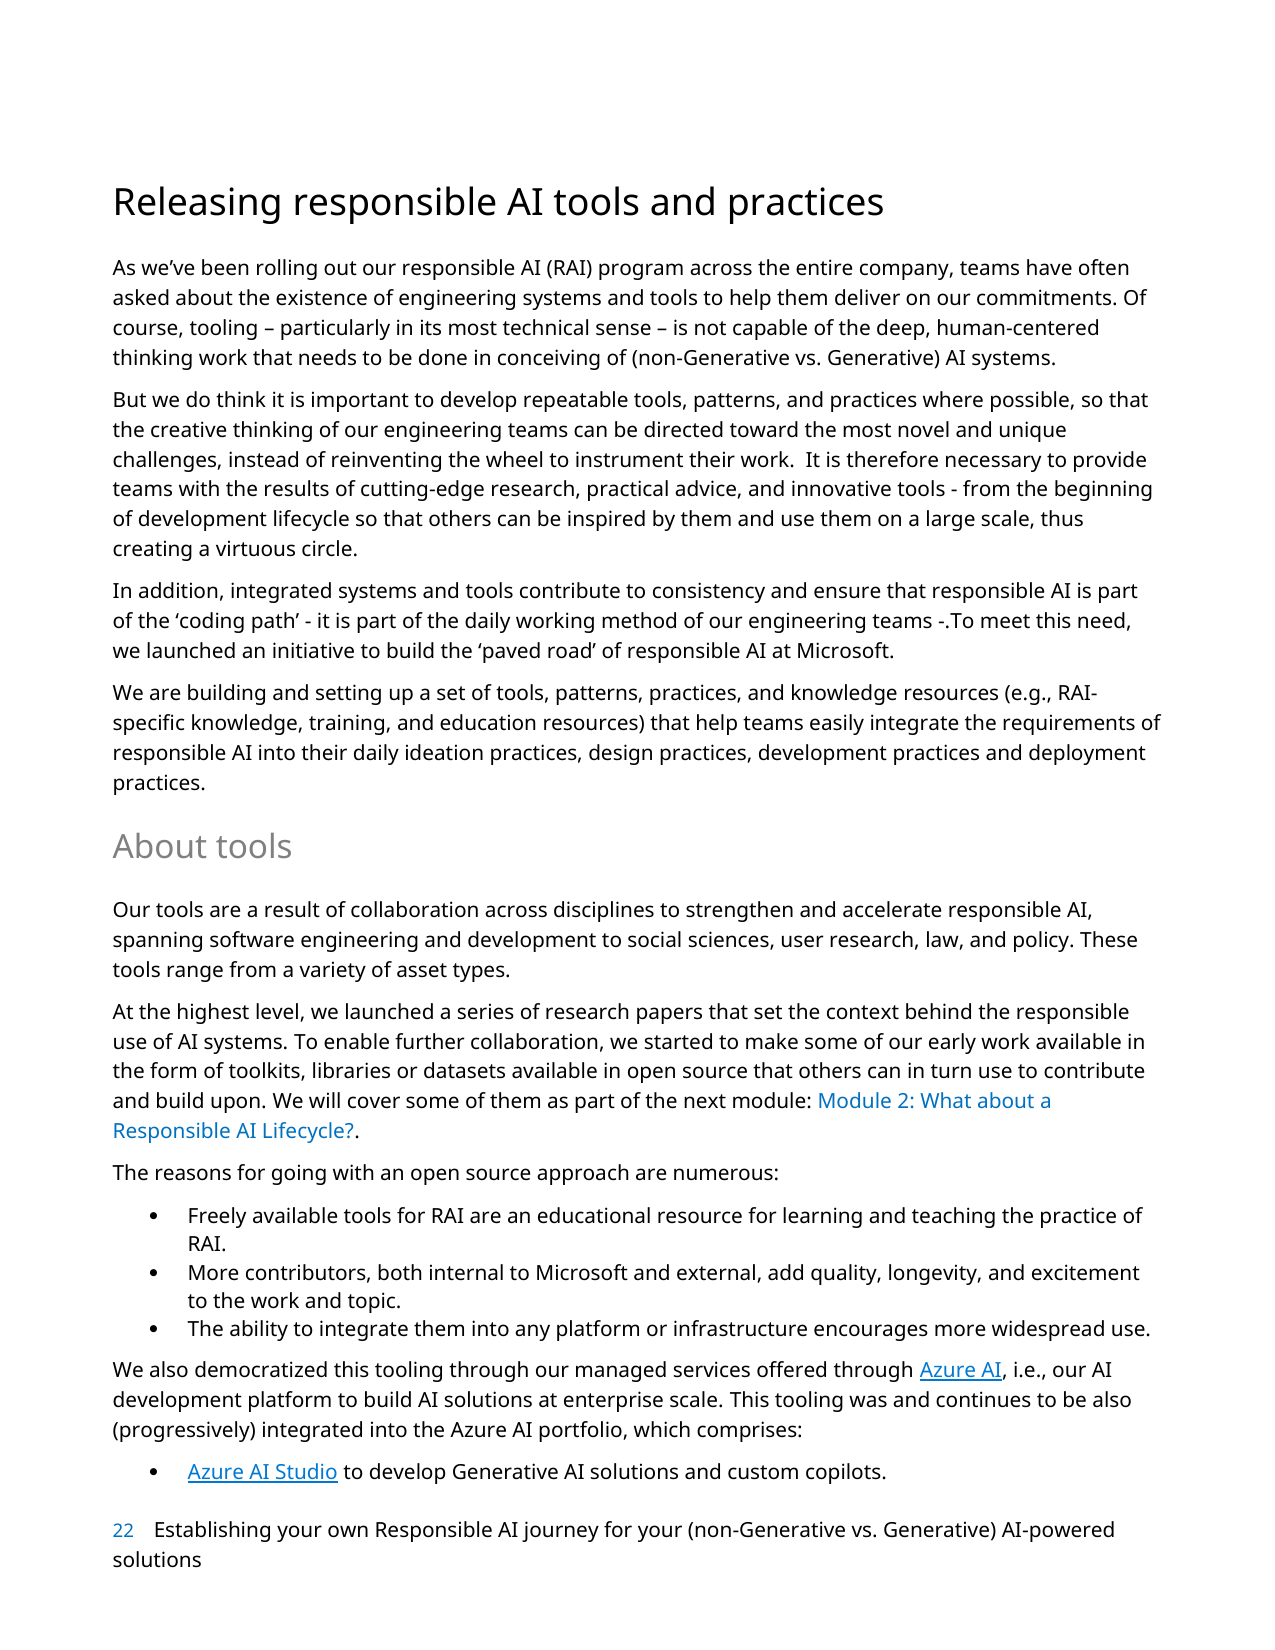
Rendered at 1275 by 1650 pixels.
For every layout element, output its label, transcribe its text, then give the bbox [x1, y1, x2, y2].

subtitle About tools [112, 822, 1162, 868]
text Our tools are a result of collaboration across disciplines to strengthen and accelerate responsible AI, spanning software engineering and development to social sciences, user research, law, and policy. These tools range from a variety of asset types. [112, 895, 1162, 983]
text We are building and setting up a set of tools, patterns, practices, and knowledge resources (e.g., RAI-specific knowledge, training, and education resources) that help teams easily integrate the requirements of responsible AI into their daily ideation practices, design practices, development practices and deployment practices. [112, 678, 1162, 796]
text The reasons for going with an open source approach are numerous: [112, 1158, 1162, 1187]
text But we do think it is important to develop repeatable tools, patterns, and practices where possible, so that the creative thinking of our engineering teams can be directed toward the most novel and unique challenges, instead of reinventing the wheel to instrument their work. It is therefore necessary to provide teams with the results of cutting-edge research, practical advice, and innovative tools - from the beginning of development lifecycle so that others can be inspired by them and use them on a large scale, thus creating a virtuous circle. [112, 385, 1162, 563]
text At the highest level, we launched a series of research papers that set the context behind the responsible use of AI systems. To enable further collaboration, we started to make some of our early work available in the form of toolkits, libraries or datasets available in open source that others can in turn use to contribute and build upon. We will cover some of them as part of the next module: Module 2: What about a Responsible AI Lifecycle?. [112, 997, 1162, 1144]
list More contributors, both internal to Microsoft and external, add quality, longevity, and excitement to the work and topic. [150, 1258, 1162, 1314]
list Freely available tools for RAI are an educational resource for learning and teaching the practice of RAI. [150, 1201, 1162, 1258]
text In addition, integrated systems and tools contribute to consistency and ensure that responsible AI is part of the ‘coding path’ - it is part of the daily working method of our engineering teams -.To meet this need, we launched an initiative to build the ‘paved road’ of responsible AI at Microsoft. [112, 576, 1162, 664]
list The ability to integrate them into any platform or infrastructure encourages more widespread use. [150, 1314, 1162, 1343]
subtitle Releasing responsible AI tools and practices [112, 175, 1162, 226]
list Azure AI Studio to develop Generative AI solutions and custom copilots. [150, 1457, 1162, 1486]
text We also democratized this tooling through our managed services offered through Azure AI, i.e., our AI development platform to build AI solutions at enterprise scale. This tooling was and continues to be also (progressively) integrated into the Azure AI portfolio, which comprises: [112, 1355, 1162, 1443]
text As we’ve been rolling out our responsible AI (RAI) program across the entire company, teams have often asked about the existence of engineering systems and tools to help them deliver on our commitments. Of course, tooling – particularly in its most technical sense – is not capable of the deep, human-centered thinking work that needs to be done in conceiving of (non-Generative vs. Generative) AI systems. [112, 253, 1162, 371]
